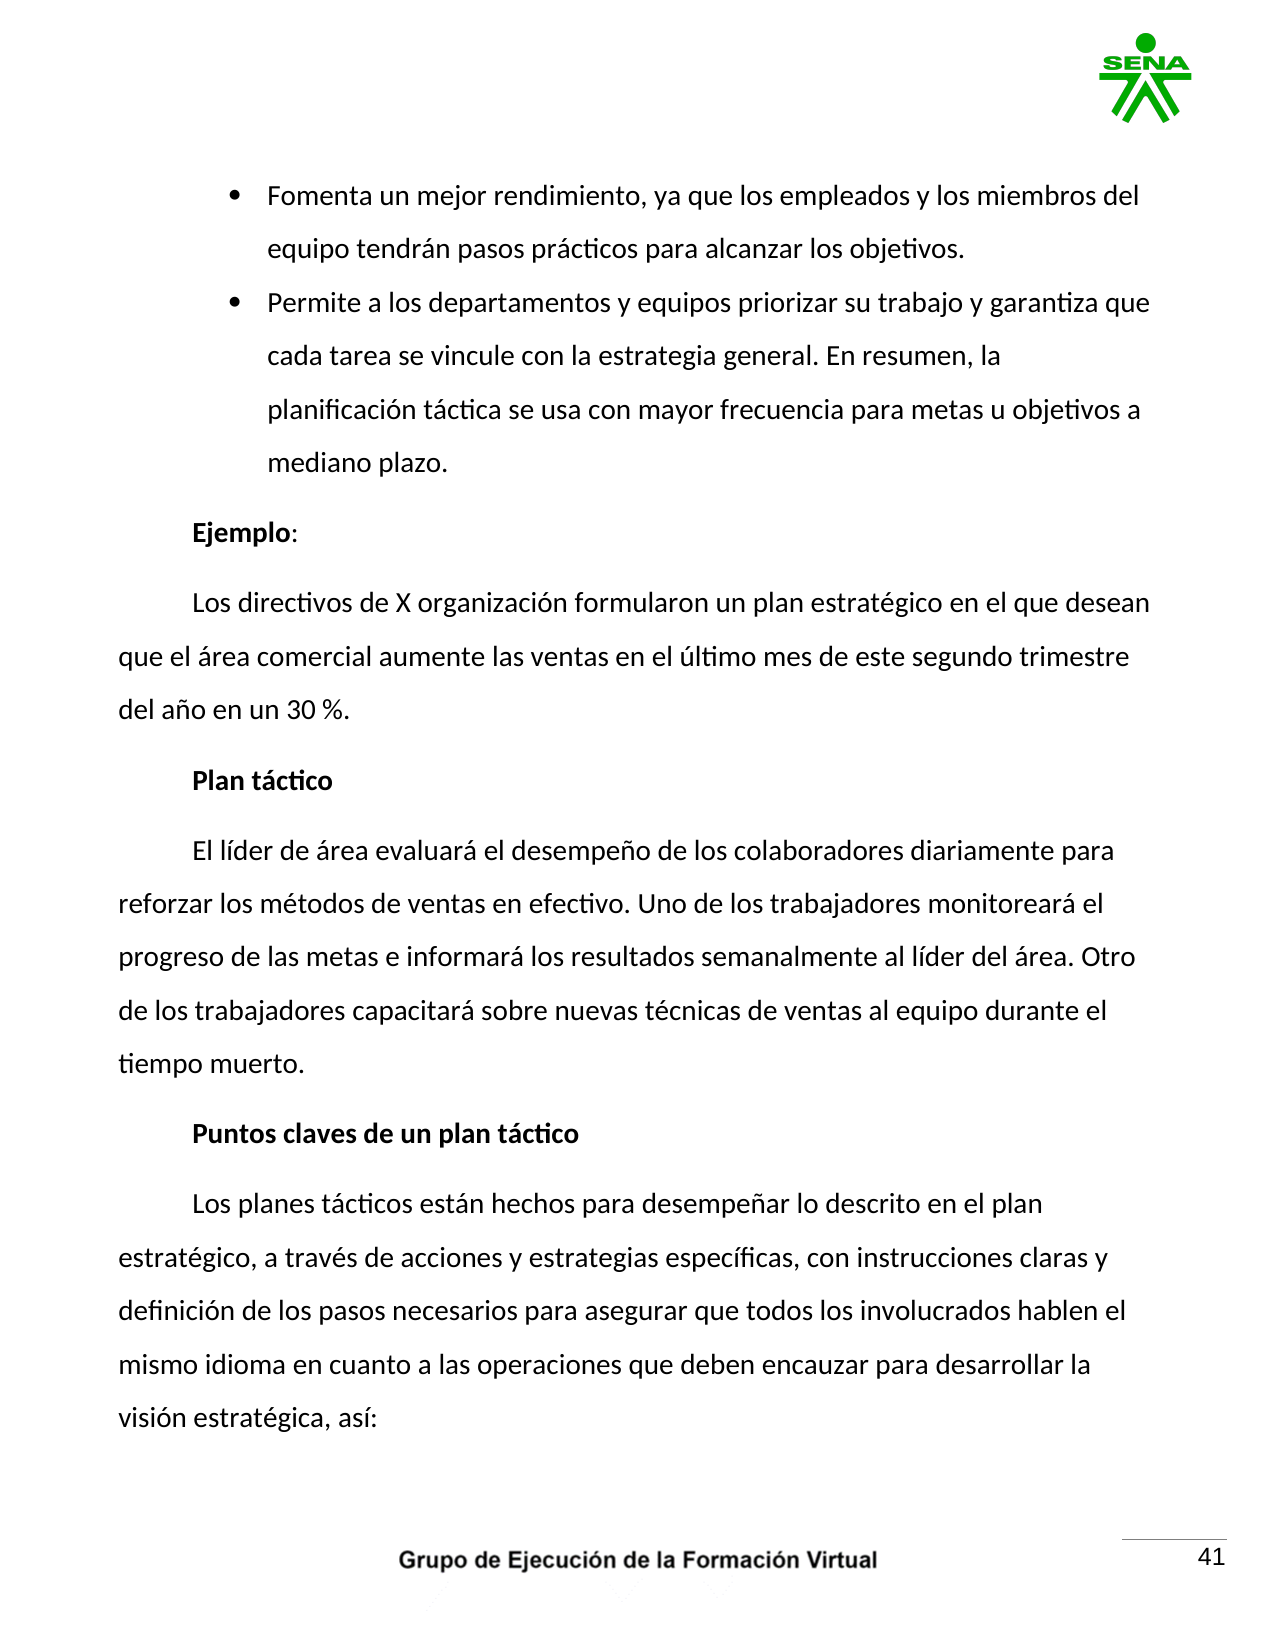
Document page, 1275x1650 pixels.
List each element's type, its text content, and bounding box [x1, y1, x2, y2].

text Ejemplo: [118, 514, 1157, 550]
picture [1099, 33, 1192, 123]
list Permite a los departamentos y equipos priorizar su trabajo y garantiza que cada tarea se vincule con la estrategia general. En resumen, la planificación táctica se usa con mayor frecuencia para metas u objetivos a mediano plazo. [229, 284, 1157, 480]
text Los directivos de X organización formularon un plan estratégico en el que desean que el área comercial aumente las ventas en el último mes de este segundo trimestre del año en un 30 %. [118, 584, 1157, 727]
list Fomenta un mejor rendimiento, ya que los empleados y los miembros del equipo tendrán pasos prácticos para alcanzar los objetivos. [229, 177, 1157, 266]
text El líder de área evaluará el desempeño de los colaboradores diariamente para reforzar los métodos de ventas en efectivo. Uno de los trabajadores monitoreará el progreso de las metas e informará los resultados semanalmente al líder del área. Otro de los trabajadores capacitará sobre nuevas técnicas de ventas al equipo durante el tiempo muerto. [118, 832, 1157, 1081]
text Puntos claves de un plan táctico [118, 1116, 1157, 1151]
text Plan táctico [118, 762, 1157, 797]
picture [0, 1500, 1275, 1611]
text Los planes tácticos están hechos para desempeñar lo descrito en el plan estratégico, a través de acciones y estrategias específicas, con instrucciones claras y definición de los pasos necesarios para asegurar que todos los involucrados hablen el mismo idioma en cuanto a las operaciones que deben encauzar para desarrollar la visión estratégica, así: [118, 1186, 1157, 1435]
